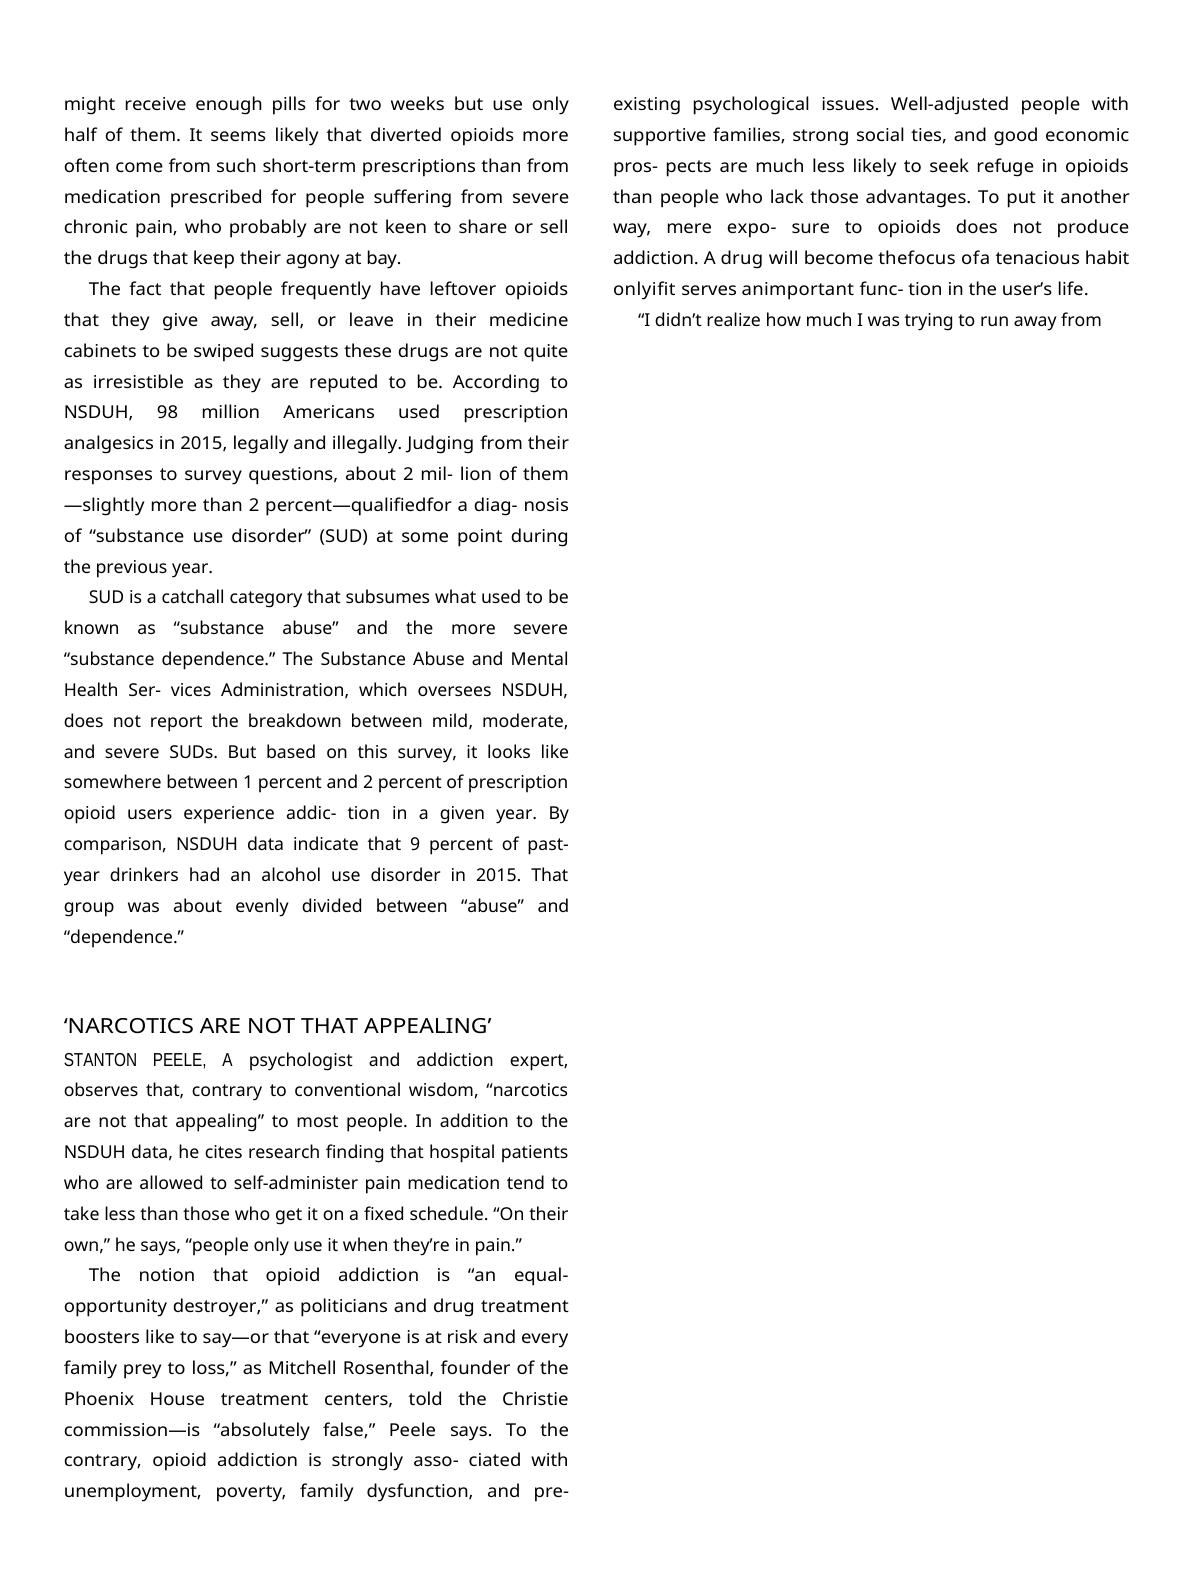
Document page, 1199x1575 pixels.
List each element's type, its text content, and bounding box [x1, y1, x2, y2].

text STANTON PEELE, A psychologist and addiction expert, observes that, contrary to conventional wisdom, “narcotics are not that appealing” to most people. In addition to the NSDUH data, he cites research finding that hospital patients who are allowed to self-administer pain medication tend to take less than those who get it on a fixed schedule. “On their own,” he says, “people only use it when they’re in pain.” [63, 1047, 569, 1256]
text The fact that people frequently have leftover opioids that they give away, sell, or leave in their medicine cabinets to be swiped suggests these drugs are not quite as irresistible as they are reputed to be. According to NSDUH, 98 million Americans used prescription analgesics in 2015, legally and illegally. Judging from their responses to survey questions, about 2 mil- lion of them—slightly more than 2 percent—qualifiedfor a diag- nosis of “substance use disorder” (SUD) at some point during the previous year. [63, 277, 569, 578]
text The notion that opioid addiction is “an equal-opportunity destroyer,” as politicians and drug treatment boosters like to say—or that “everyone is at risk and every family prey to loss,” as Mitchell Rosenthal, founder of the Phoenix House treatment centers, told the Christie commission—is “absolutely false,” Peele says. To the contrary, opioid addiction is strongly asso- ciated with unemployment, poverty, family dysfunction, and pre-existing psychological issues. Well-adjusted people with supportive families, strong social ties, and good economic pros- pects are much less likely to seek refuge in opioids than people who lack those advantages. To put it another way, mere expo- sure to opioids does not produce addiction. A drug will become thefocus ofa tenacious habit onlyifit serves animportant func- tion in the user’s life. [63, 1263, 569, 1503]
subtitle ‘NARCOTICS ARE NOT THAT APPEALING’ [63, 1011, 580, 1040]
text The notion that opioid addiction is “an equal-opportunity destroyer,” as politicians and drug treatment boosters like to say—or that “everyone is at risk and every family prey to loss,” as Mitchell Rosenthal, founder of the Phoenix House treatment centers, told the Christie commission—is “absolutely false,” Peele says. To the contrary, opioid addiction is strongly asso- ciated with unemployment, poverty, family dysfunction, and pre-existing psychological issues. Well-adjusted people with supportive families, strong social ties, and good economic pros- pects are much less likely to seek refuge in opioids than people who lack those advantages. To put it another way, mere expo- sure to opioids does not produce addiction. A drug will become thefocus ofa tenacious habit onlyifit serves animportant func- tion in the user’s life. [613, 92, 1129, 301]
text “I didn’t realize how much I was trying to run away from [638, 307, 1141, 332]
text SUD is a catchall category that subsumes what used to be known as “substance abuse” and the more severe “substance dependence.” The Substance Abuse and Mental Health Ser- vices Administration, which oversees NSDUH, does not report the breakdown between mild, moderate, and severe SUDs. But based on this survey, it looks like somewhere between 1 percent and 2 percent of prescription opioid users experience addic- tion in a given year. By comparison, NSDUH data indicate that 9 percent of past-year drinkers had an alcohol use disorder in 2015. That group was about evenly divided between “abuse” and “dependence.” [63, 585, 569, 948]
text might receive enough pills for two weeks but use only half of them. It seems likely that diverted opioids more often come from such short-term prescriptions than from medication prescribed for people suffering from severe chronic pain, who probably are not keen to share or sell the drugs that keep their agony at bay. [63, 92, 569, 270]
